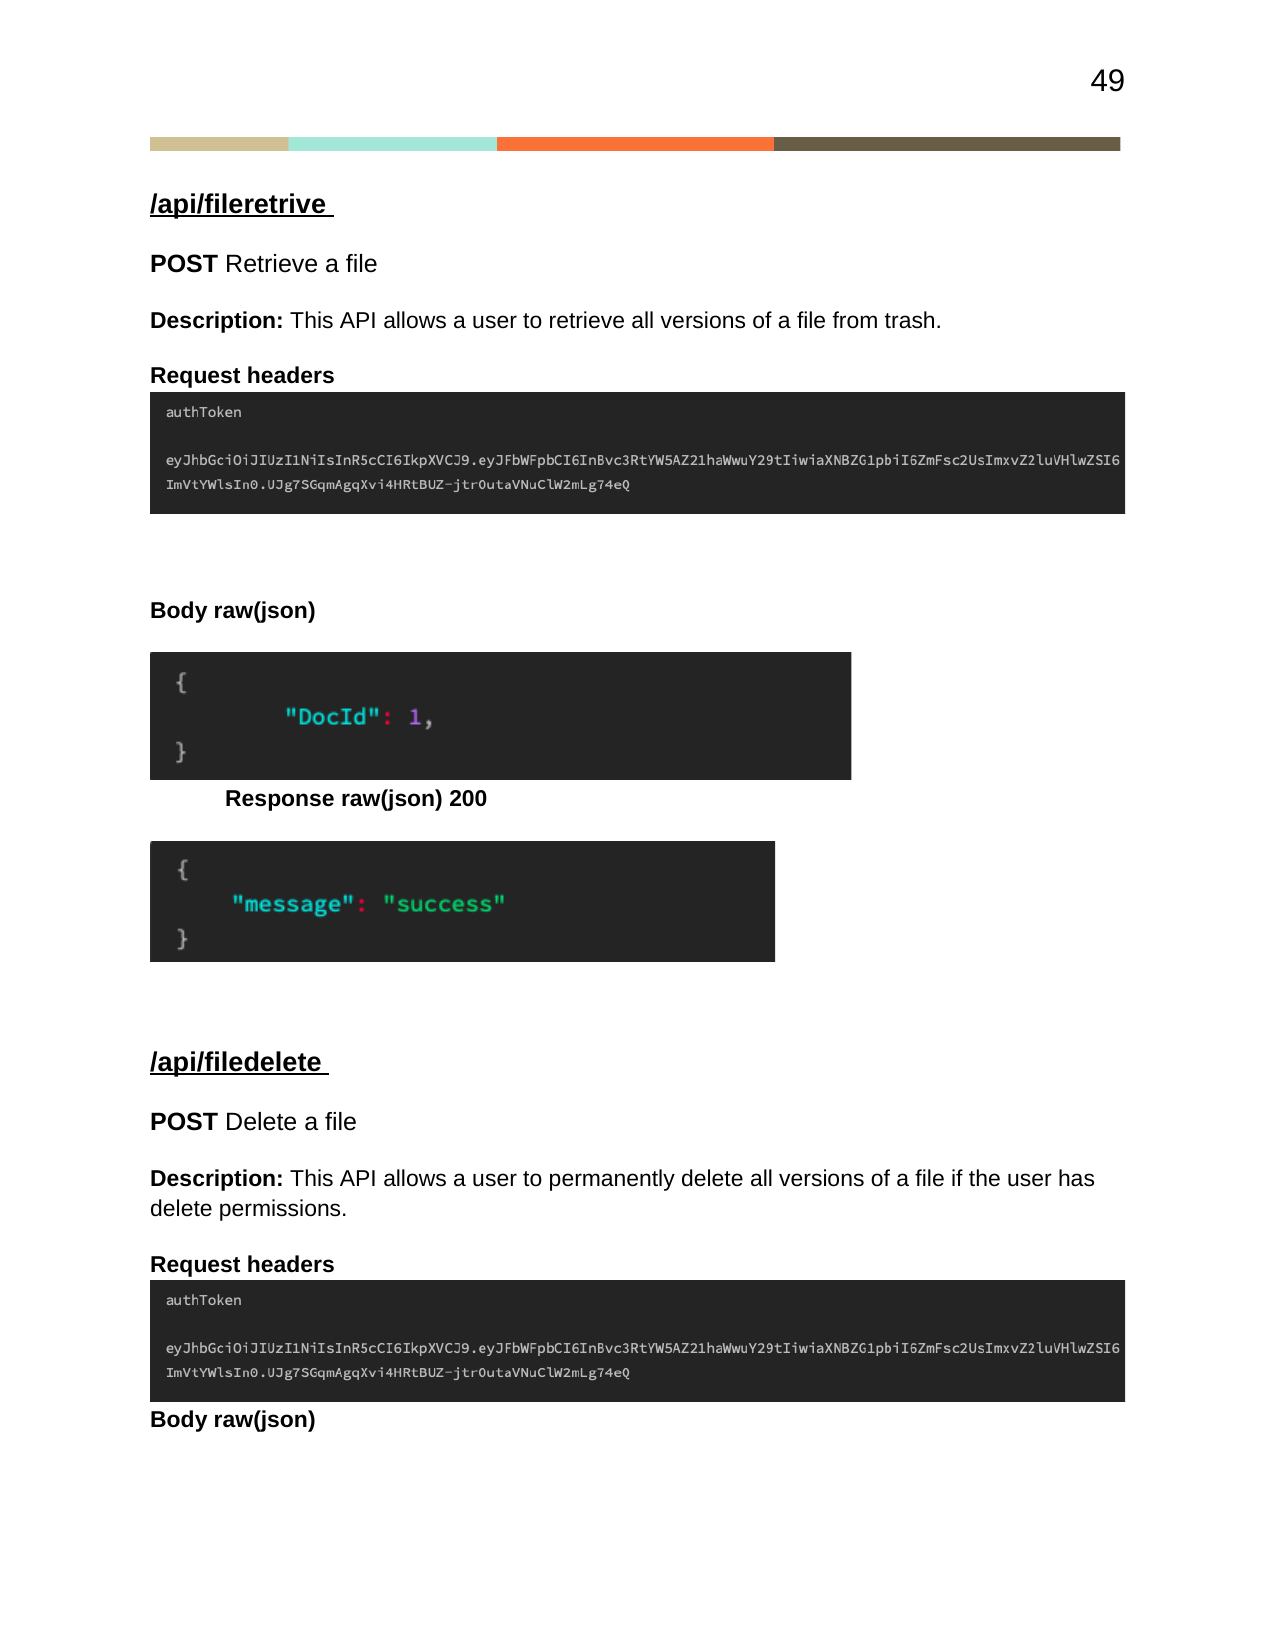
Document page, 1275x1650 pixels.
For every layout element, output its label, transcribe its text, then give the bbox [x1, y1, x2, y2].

text Body raw(json) [150, 597, 1125, 624]
picture [150, 652, 852, 780]
picture [150, 1280, 1125, 1402]
picture [150, 841, 775, 962]
text Request headers Body raw(json) [150, 1251, 1125, 1280]
text Description: This API allows a user to permanently delete all versions of a file if the user has delete permissions. [150, 1165, 1125, 1222]
subtitle /api/fileretrive [150, 188, 1125, 219]
text Request headers Body raw(json) [150, 1402, 1125, 1432]
picture [150, 392, 1125, 514]
text Description: This API allows a user to retrieve all versions of a file from trash. [150, 307, 1125, 333]
subtitle /api/filedelete [150, 1046, 1125, 1077]
picture [150, 137, 1121, 151]
text Request headers [150, 362, 1125, 392]
text POST Delete a file [150, 1107, 1125, 1136]
text POST Retrieve a file [150, 249, 1125, 278]
